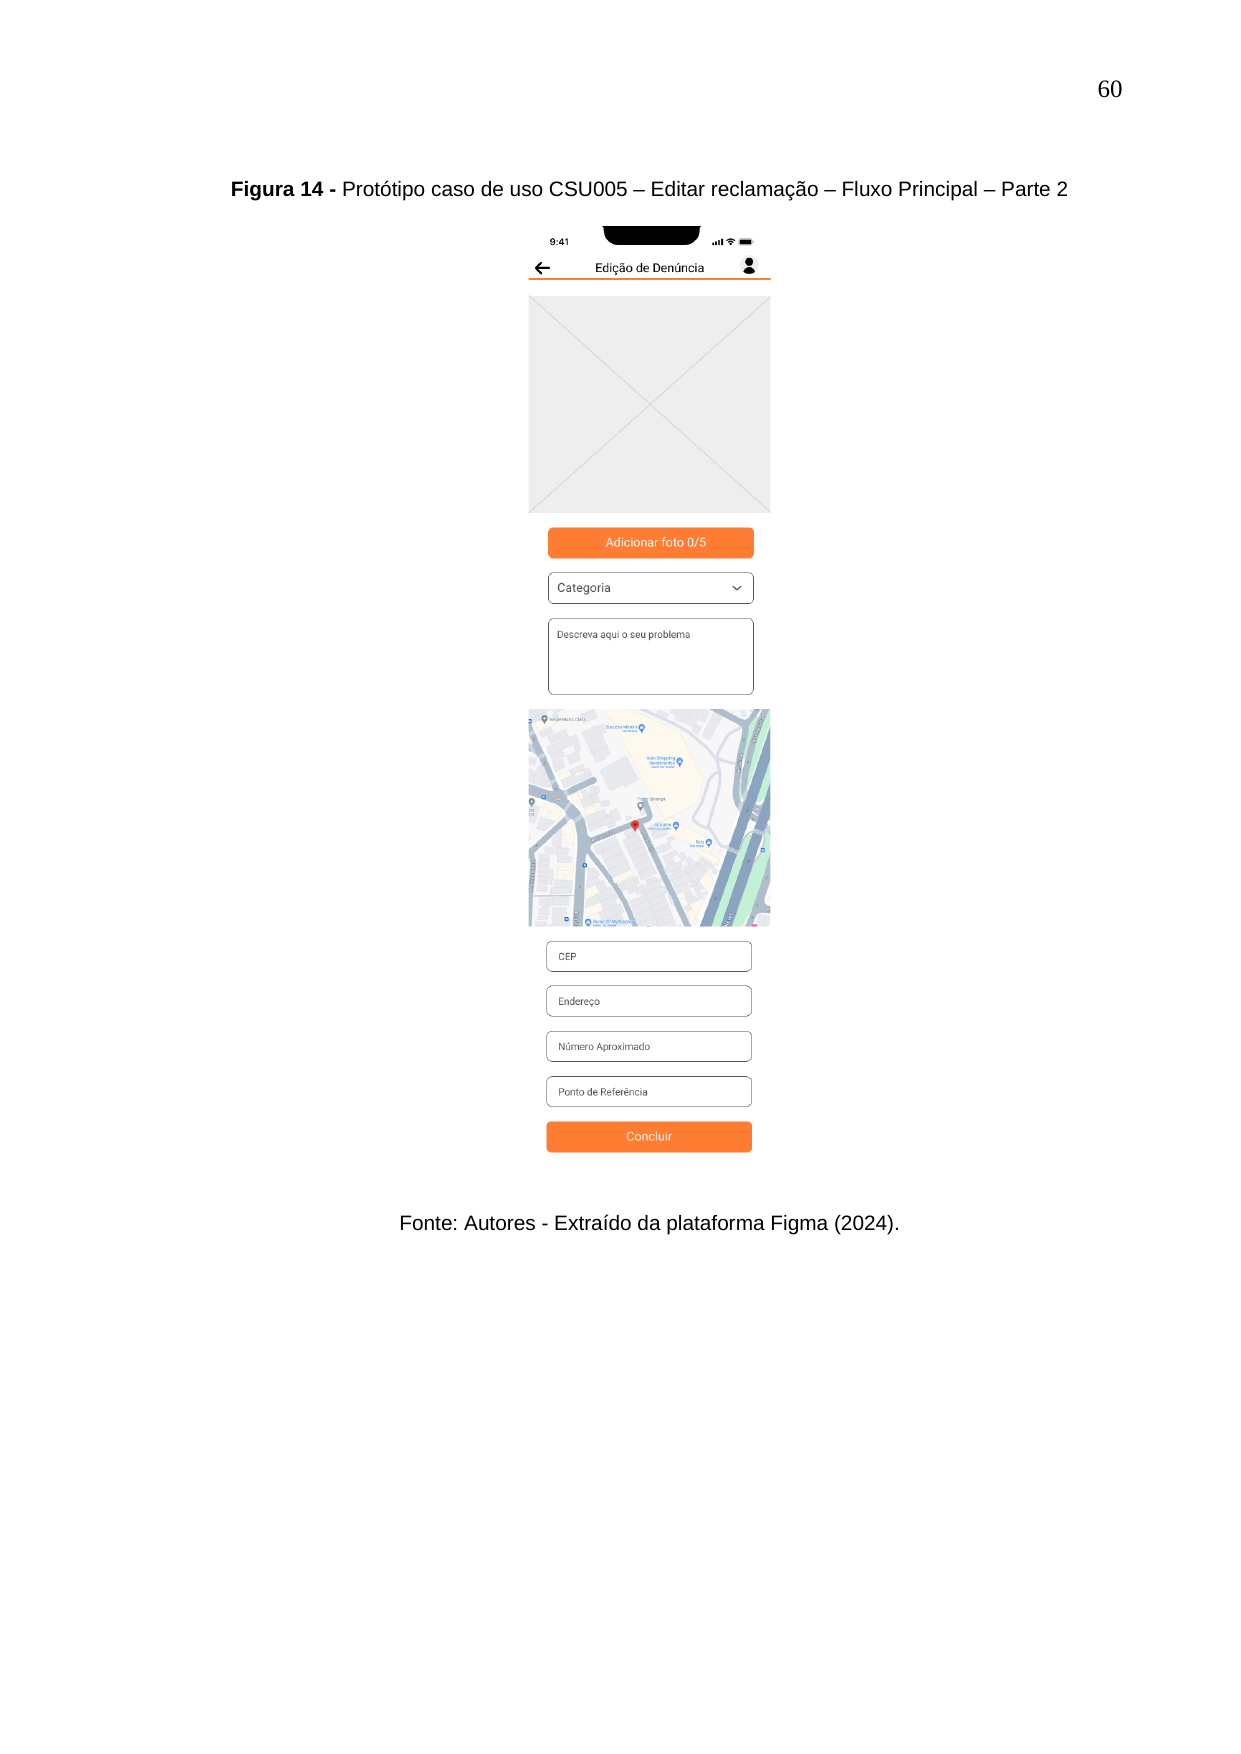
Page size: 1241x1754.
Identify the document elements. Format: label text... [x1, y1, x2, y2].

text Figura 14 - Protótipo caso de uso CSU005 – Editar reclamação – Fluxo Principal – Parte 2 [177, 177, 1122, 201]
picture [528, 226, 771, 1172]
text Fonte: Autores - Extraído da plataforma Figma (2024). [177, 1211, 1122, 1235]
